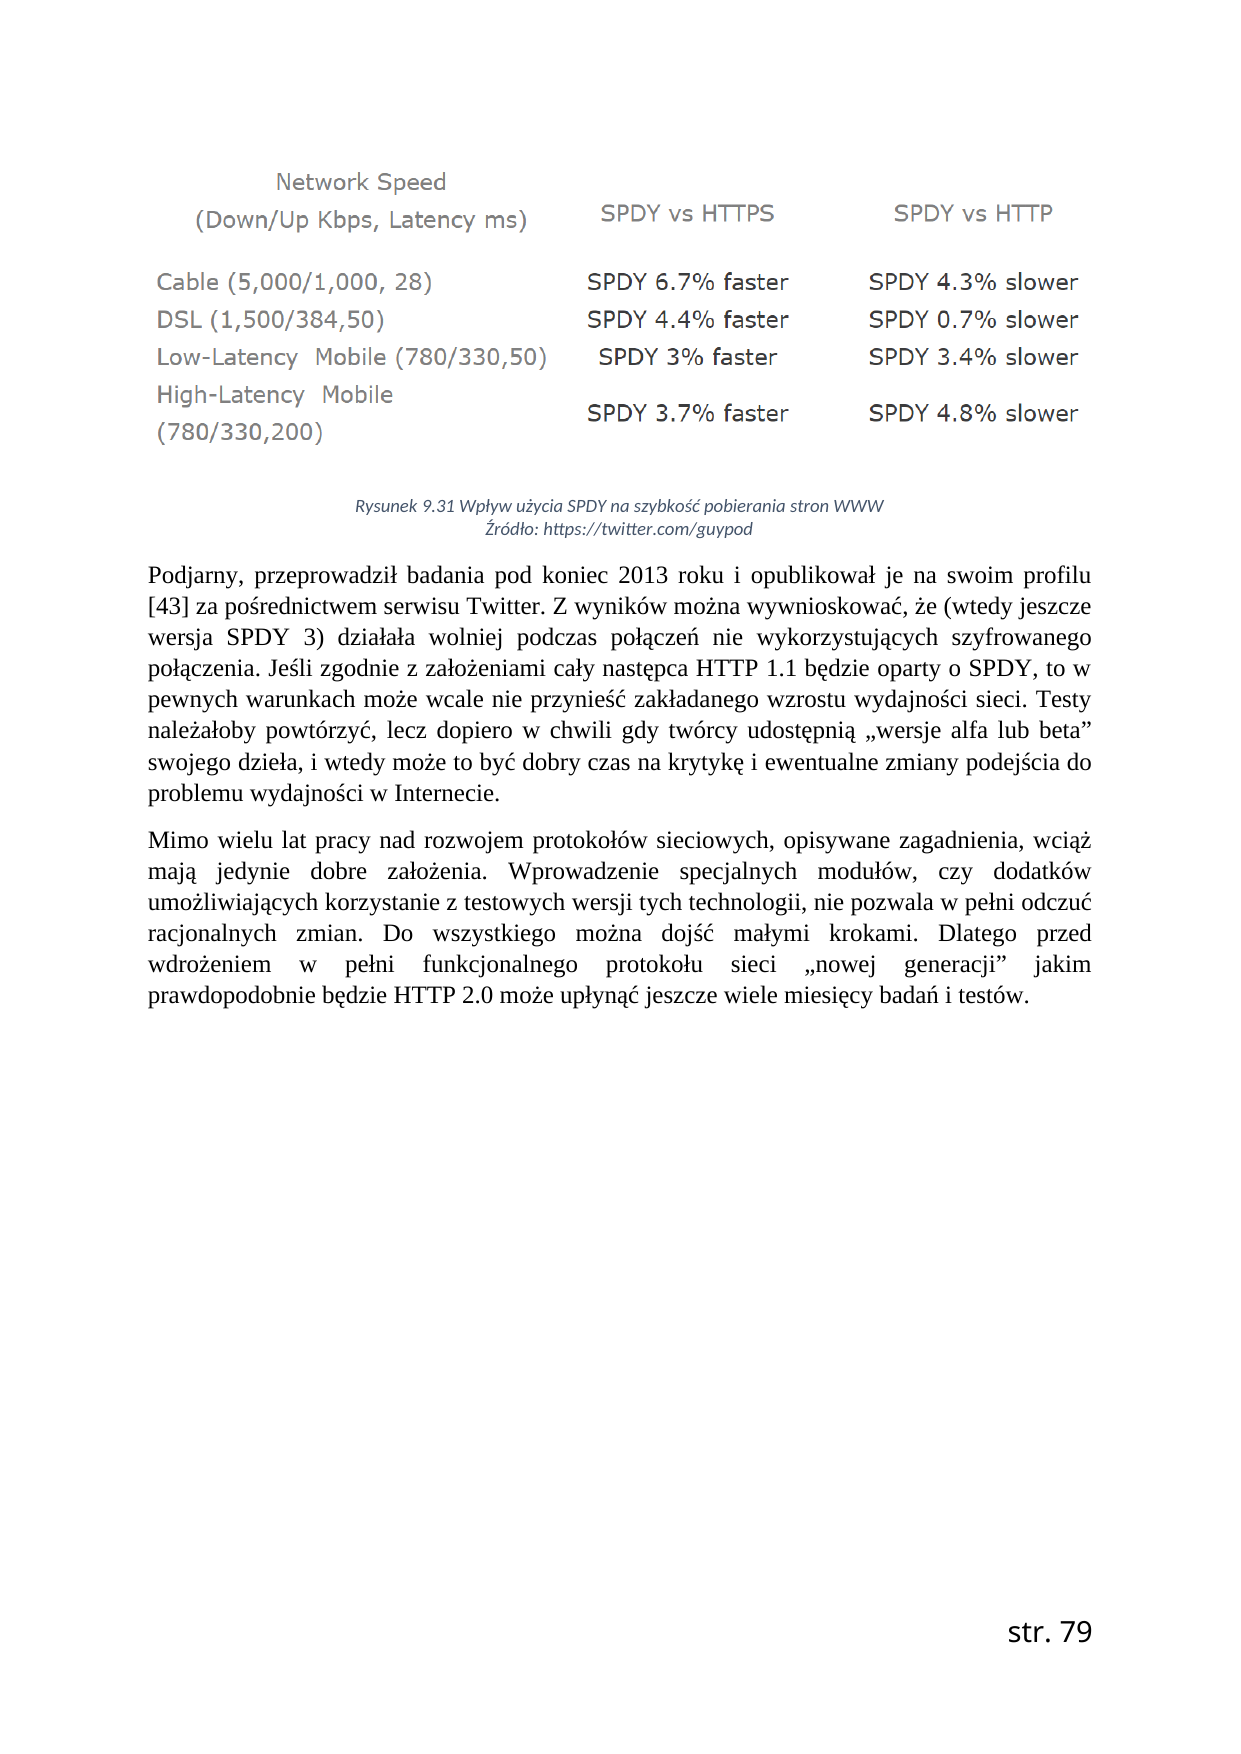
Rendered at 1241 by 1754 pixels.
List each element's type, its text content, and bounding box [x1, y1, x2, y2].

text Podjarny, przeprowadził badania pod koniec 2013 roku i opublikował je na swoim profilu [43] za pośrednictwem serwisu Twitter. Z wyników można wywnioskować, że (wtedy jeszcze wersja SPDY 3) działała wolniej podczas połączeń nie wykorzystujących szyfrowanego połączenia. Jeśli zgodnie z założeniami cały następca HTTP 1.1 będzie oparty o SPDY, to w pewnych warunkach może wcale nie przynieść zakładanego wzrostu wydajności sieci. Testy należałoby powtórzyć, lecz dopiero w chwili gdy twórcy udostępnią „wersje alfa lub beta” swojego dzieła, i wtedy może to być dobry czas na krytykę i ewentualne zmiany podejścia do problemu wydajności w Internecie. [148, 560, 1093, 806]
picture [147, 147, 1093, 475]
text Mimo wielu lat pracy nad rozwojem protokołów sieciowych, opisywane zagadnienia, wciąż mają jedynie dobre założenia. Wprowadzenie specjalnych modułów, czy dodatków umożliwiających korzystanie z testowych wersji tych technologii, nie pozwala w pełni odczuć racjonalnych zmian. Do wszystkiego można dojść małymi krokami. Dlatego przed wdrożeniem w pełni funkcjonalnego protokołu sieci „nowej generacji” jakim prawdopodobnie będzie HTTP 2.0 może upłynąć jeszcze wiele miesięcy badań i testów. [148, 825, 1093, 1009]
